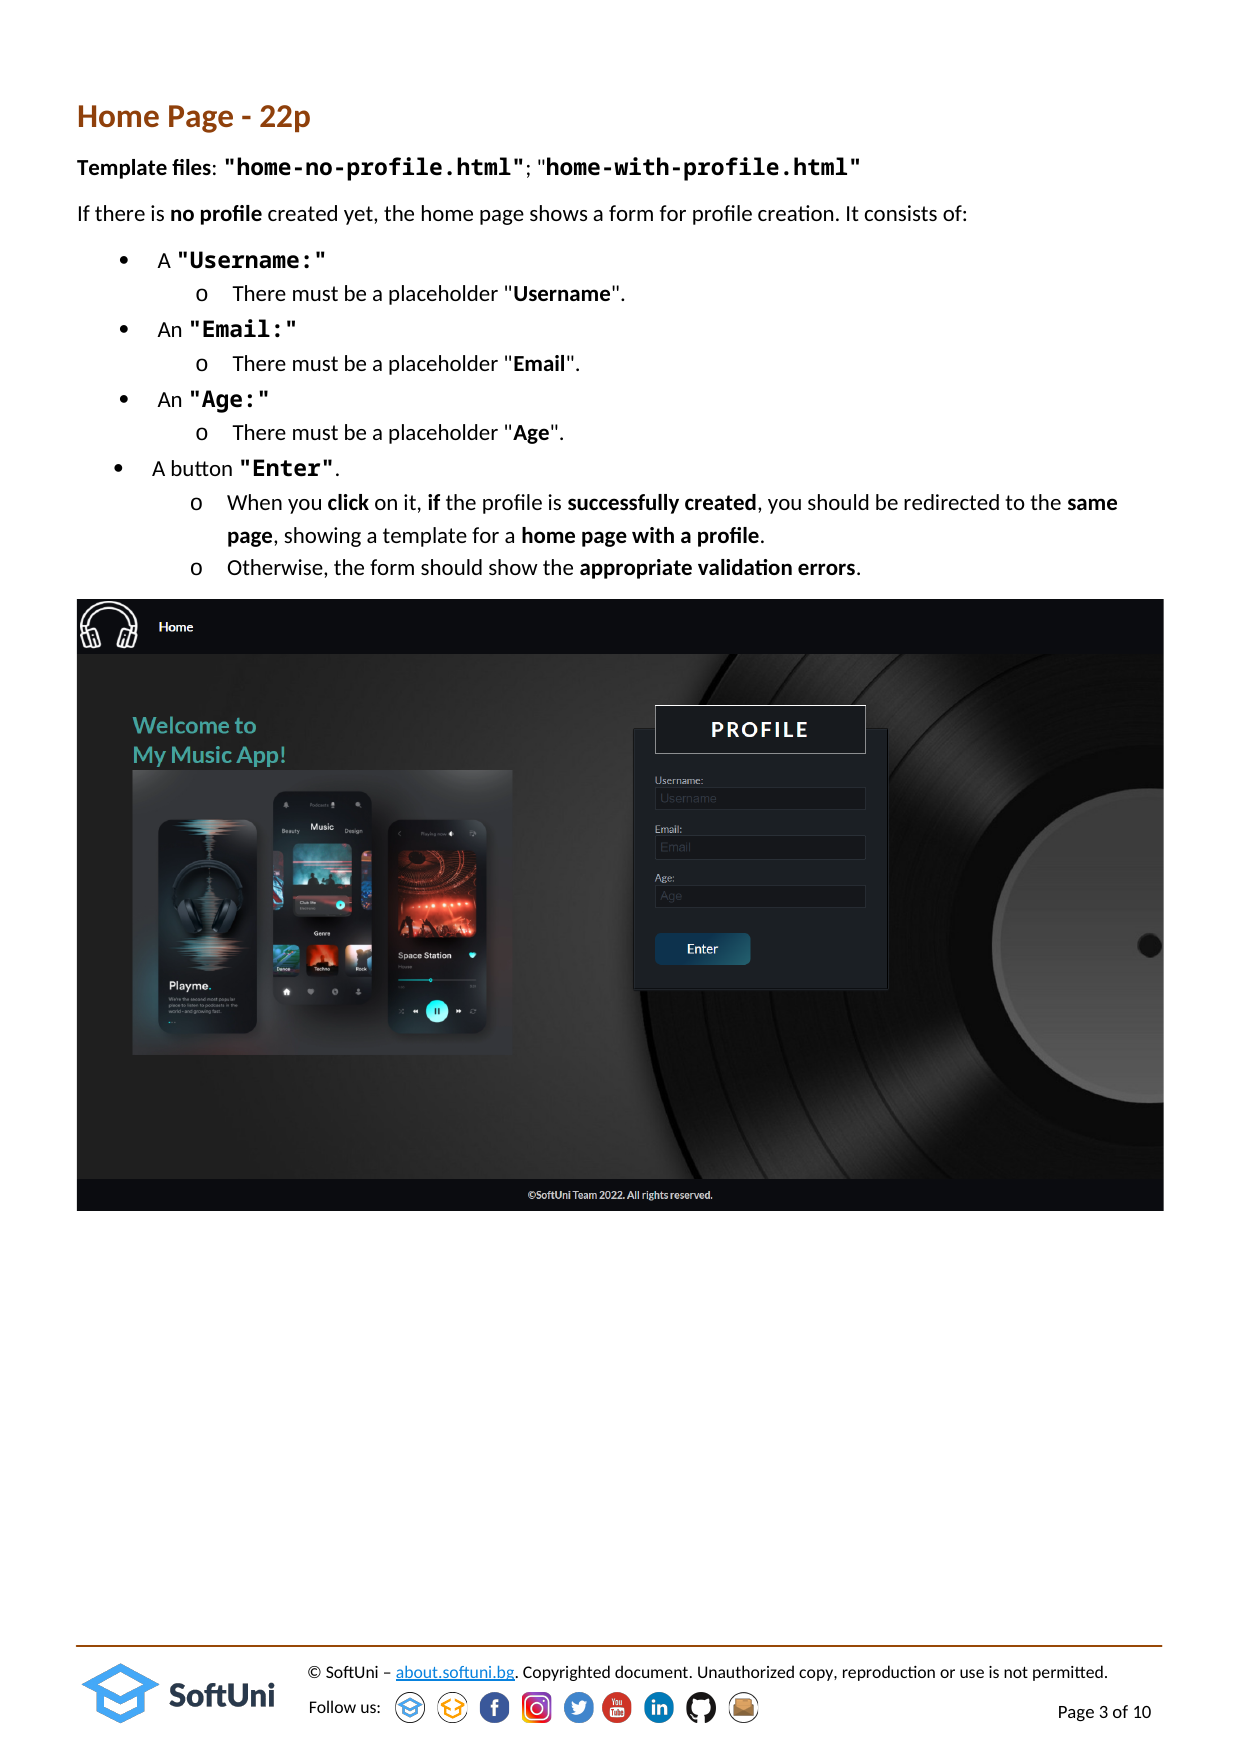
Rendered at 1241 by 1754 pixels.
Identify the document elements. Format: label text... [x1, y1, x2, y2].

picture [395, 1692, 425, 1723]
picture [665, 1714, 674, 1723]
text Template files: "home-no-profile.html"; "home-with-profile.html" [77, 151, 1163, 182]
list When you click on it, if the profile is successfully created, you should be redirected to the same page, showing a template for a home page with a profile. [189, 488, 1163, 549]
list A button "Enter". [114, 452, 1163, 483]
picture [602, 1692, 632, 1723]
picture [75, 1658, 281, 1729]
subtitle Home Page - 22p [77, 95, 1163, 136]
list An "Email:" [120, 313, 1163, 344]
picture [479, 1692, 510, 1723]
text If there is no profile created yet, the home page shows a form for profile creation. It consists of: [77, 199, 1163, 227]
picture [437, 1692, 468, 1723]
picture [644, 1692, 653, 1701]
picture [564, 1692, 594, 1723]
picture [665, 1692, 674, 1701]
picture [686, 1692, 716, 1723]
picture [644, 1714, 653, 1723]
list Otherwise, the form should show the appropriate validation errors. [189, 553, 1163, 583]
list There must be a placeholder "Email". [195, 349, 1163, 378]
list There must be a placeholder "Username". [195, 279, 1163, 309]
picture [658, 1705, 667, 1714]
picture [522, 1692, 552, 1723]
picture [728, 1692, 759, 1723]
picture [76, 599, 1164, 1211]
list There must be a placeholder "Age". [195, 418, 1163, 448]
list An "Age:" [120, 383, 1163, 414]
list A "Username:" [120, 244, 1163, 275]
